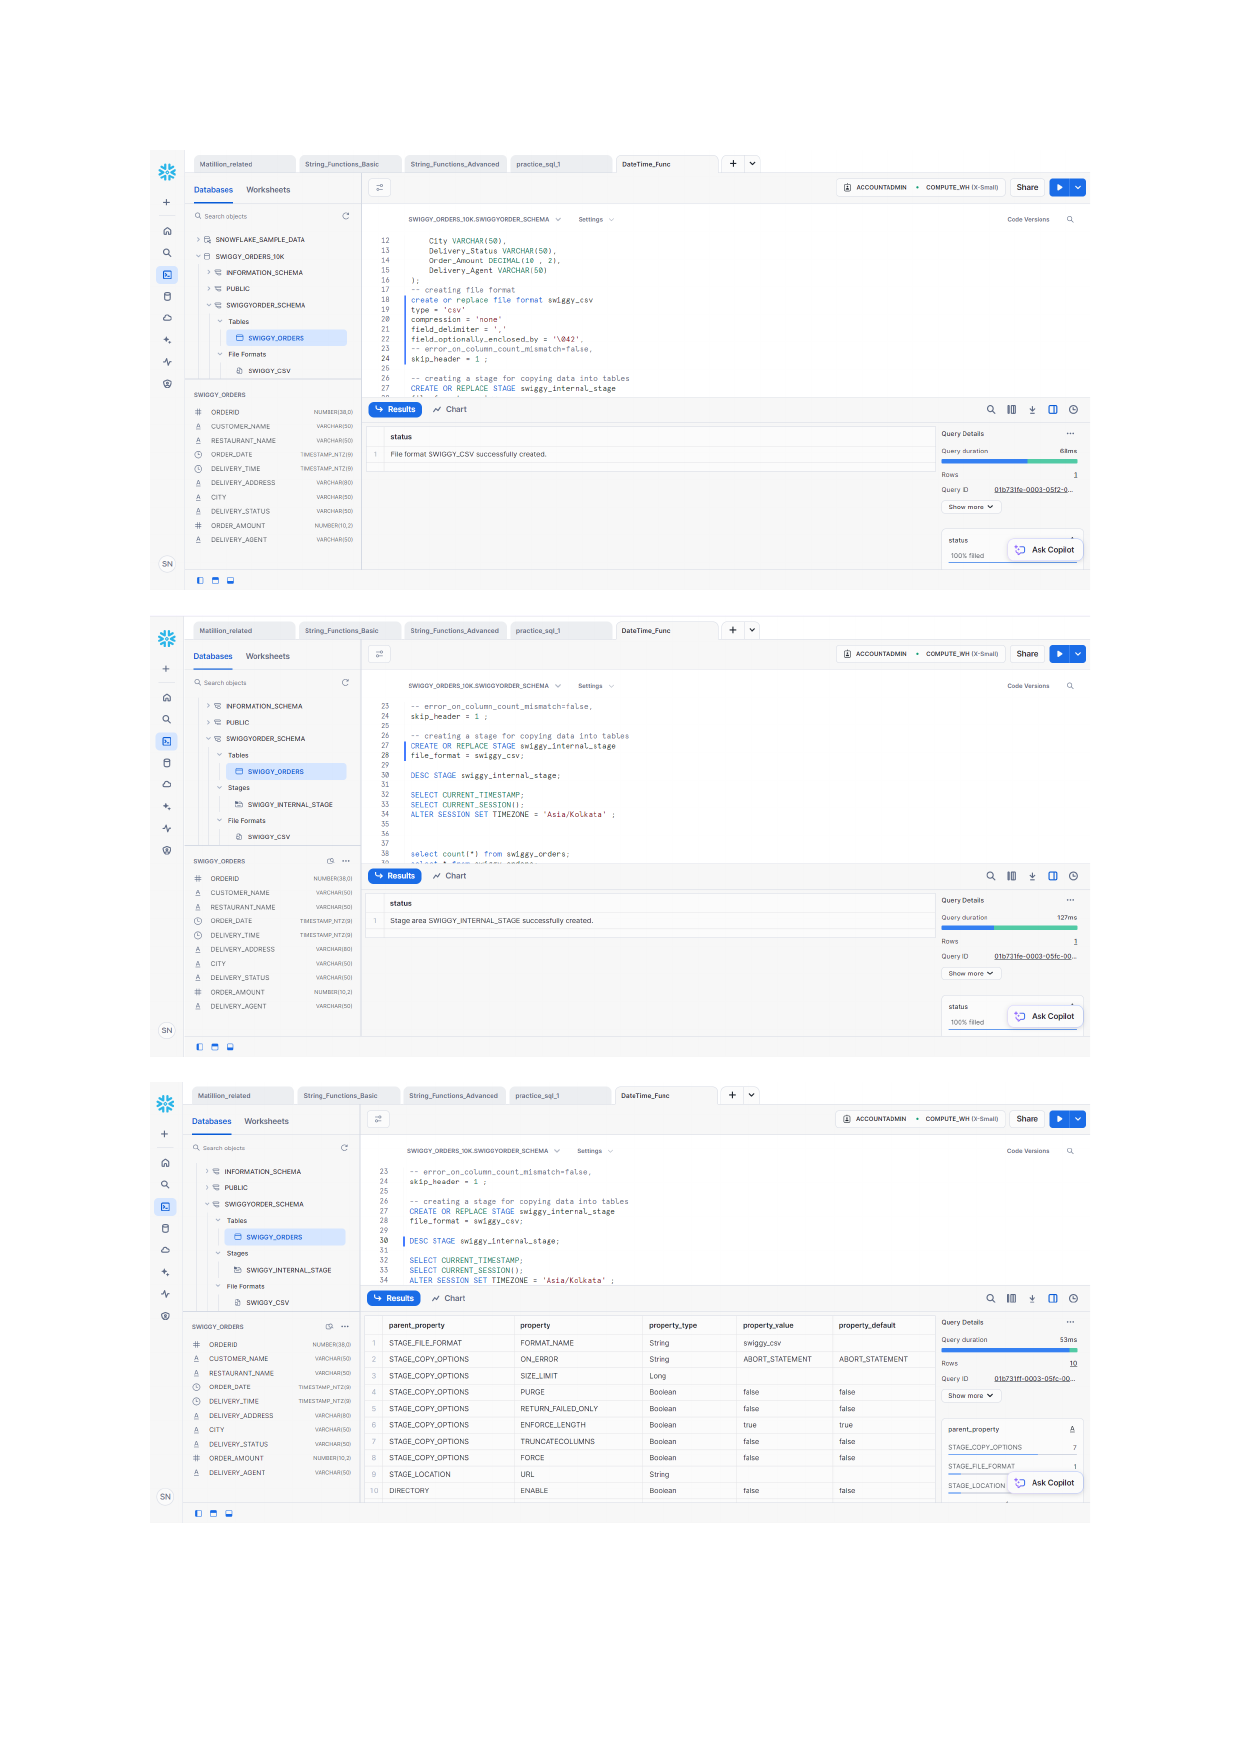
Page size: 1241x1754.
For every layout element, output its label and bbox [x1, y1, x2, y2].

picture [150, 150, 1091, 590]
picture [150, 615, 1091, 1057]
picture [150, 1082, 1091, 1523]
